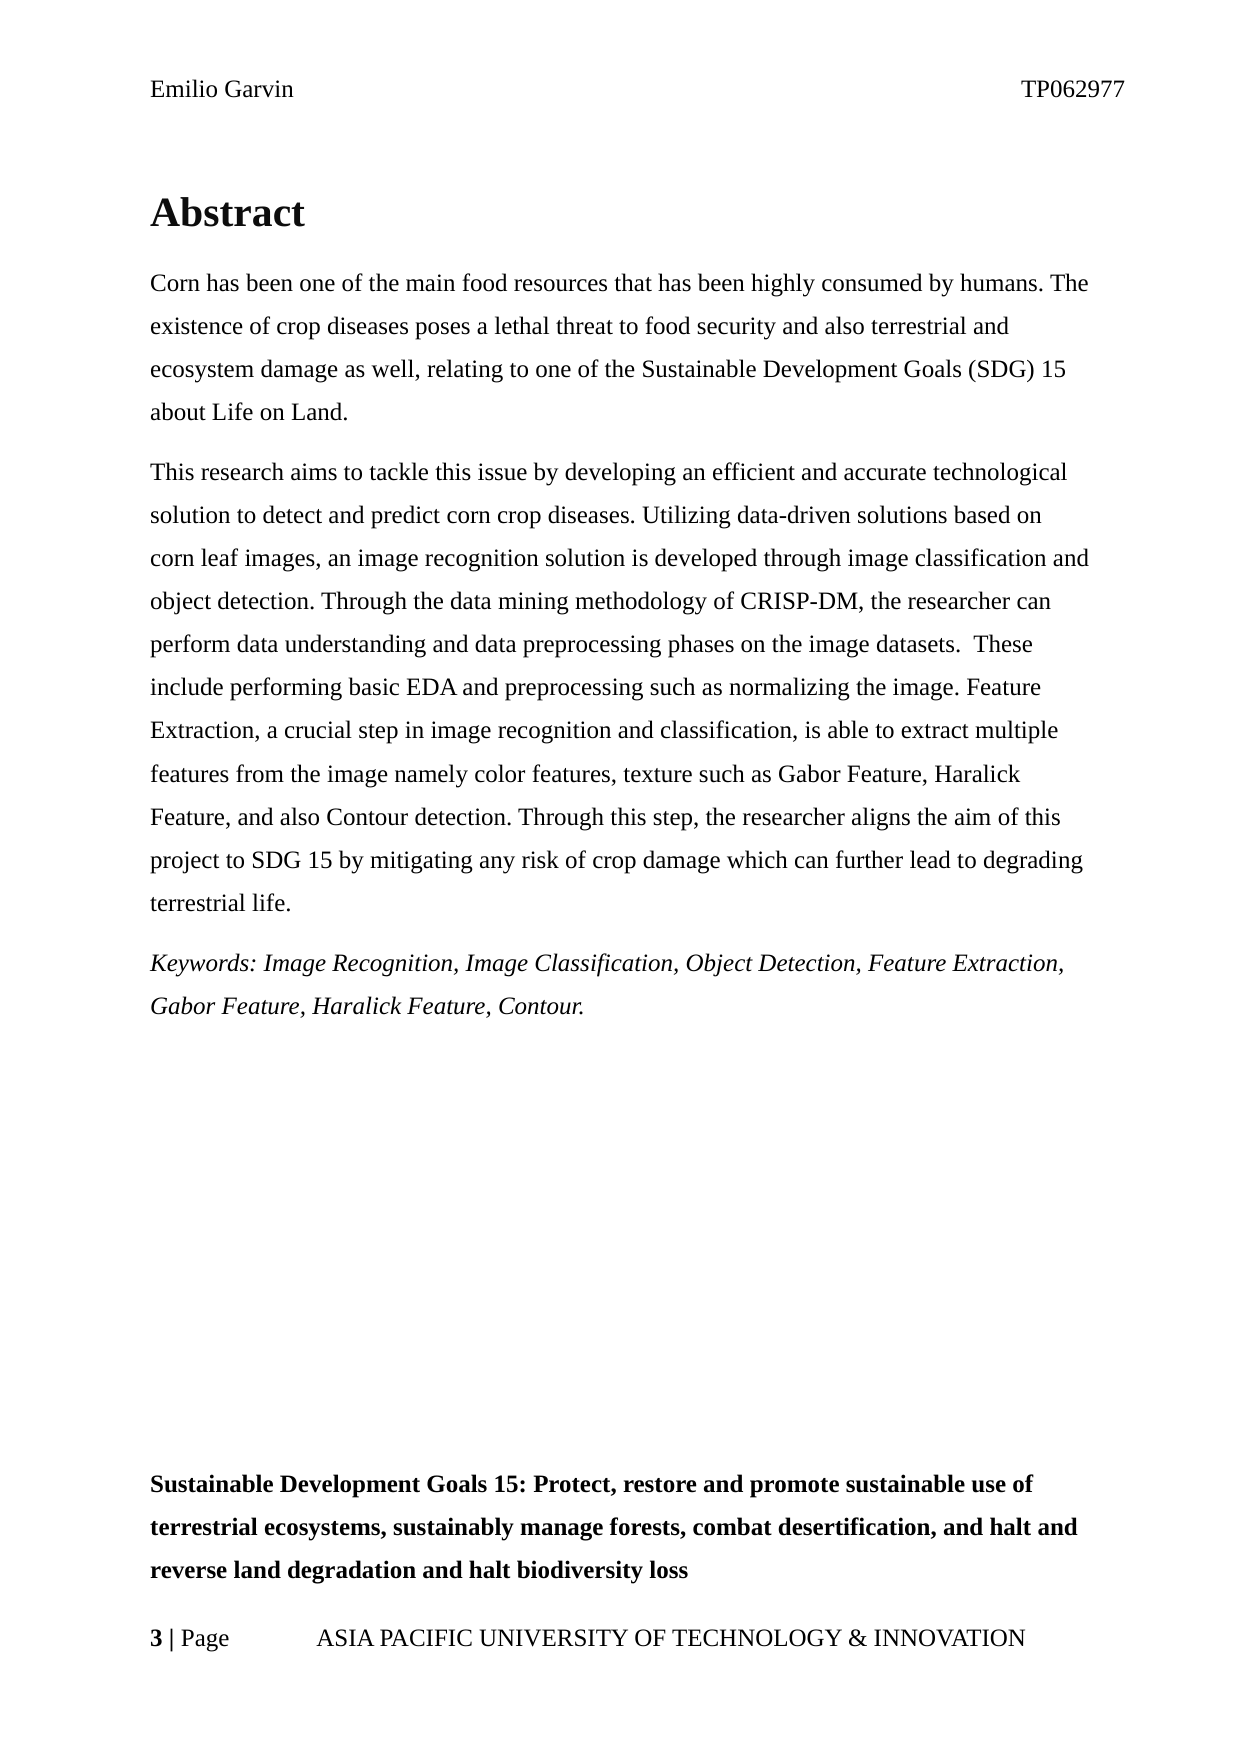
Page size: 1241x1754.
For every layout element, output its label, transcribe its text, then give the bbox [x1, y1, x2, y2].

text Corn has been one of the main food resources that has been highly consumed by humans. The existence of crop diseases poses a lethal threat to food security and also terrestrial and ecosystem damage as well, relating to one of the Sustainable Development Goals (SDG) 15 about Life on Land. [150, 268, 1090, 426]
text Sustainable Development Goals 15: Protect, restore and promote sustainable use of terrestrial ecosystems, sustainably manage forests, combat desertification, and halt and reverse land degradation and halt biodiversity loss [150, 1469, 1090, 1584]
text Keywords: Image Recognition, Image Classification, Object Detection, Feature Extraction, Gabor Feature, Haralick Feature, Contour. [150, 948, 1090, 1020]
subtitle Abstract [150, 187, 1090, 235]
text This research aims to tackle this issue by developing an efficient and accurate technological solution to detect and predict corn crop diseases. Utilizing data-driven solutions based on corn leaf images, an image recognition solution is developed through image classification and object detection. Through the data mining methodology of CRISP-DM, the researcher can perform data understanding and data preprocessing phases on the image datasets. These include performing basic EDA and preprocessing such as normalizing the image. Feature Extraction, a crucial step in image recognition and classification, is able to extract multiple features from the image namely color features, texture such as Gabor Feature, Haralick Feature, and also Contour detection. Through this step, the researcher aligns the aim of this project to SDG 15 by mitigating any risk of crop damage which can further lead to degrading terrestrial life. [150, 457, 1090, 917]
